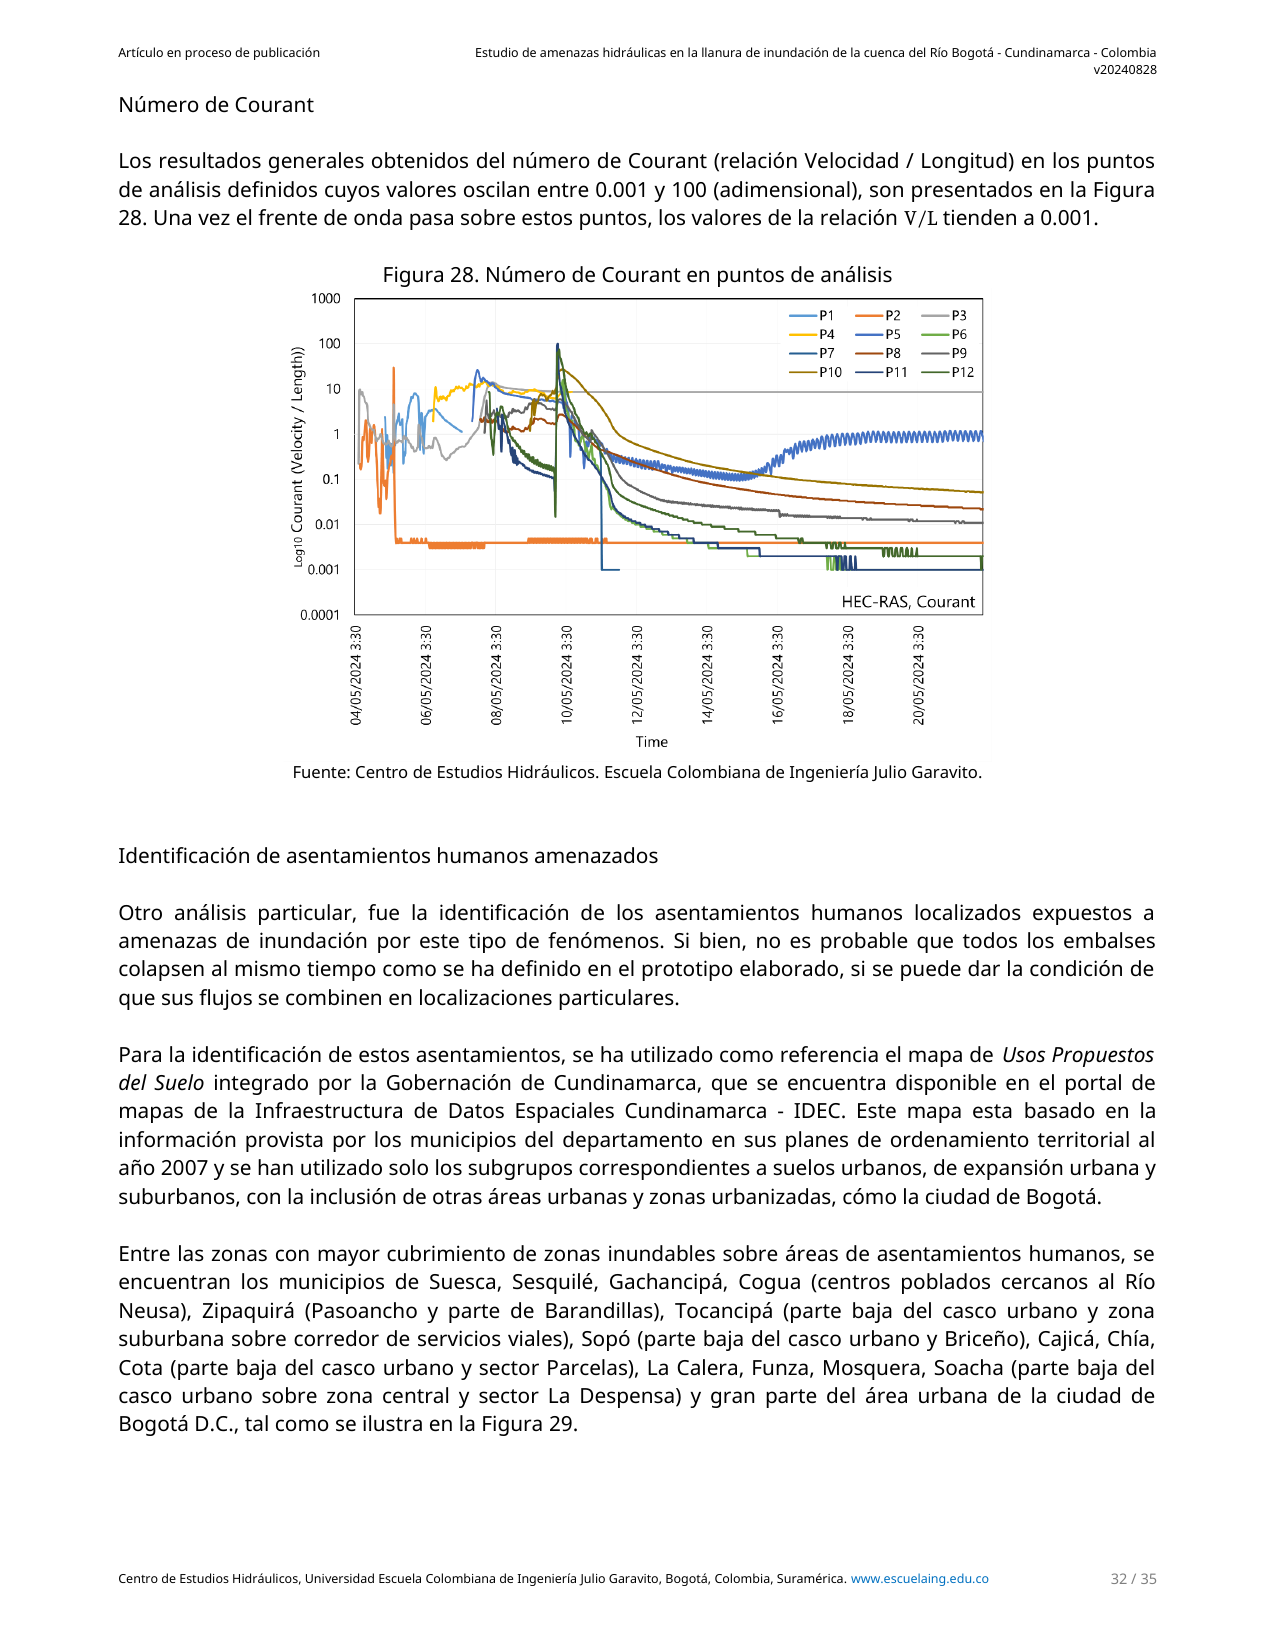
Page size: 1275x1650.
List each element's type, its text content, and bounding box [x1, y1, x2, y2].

subtitle Identificación de asentamientos humanos amenazados [118, 841, 1157, 869]
picture [283, 288, 992, 762]
subtitle Número de Courant [118, 90, 1157, 118]
text Para la identificación de estos asentamientos, se ha utilizado como referencia el mapa de Usos Propuestos del Suelo integrado por la Gobernación de Cundinamarca, que se encuentra disponible en el portal de mapas de la Infraestructura de Datos Espaciales Cundinamarca - IDEC. Este mapa esta basado en la información provista por los municipios del departamento en sus planes de ordenamiento territorial al año 2007 y se han utilizado solo los subgrupos correspondientes a suelos urbanos, de expansión urbana y suburbanos, con la inclusión de otras áreas urbanas y zonas urbanizadas, cómo la ciudad de Bogotá. [118, 1040, 1157, 1210]
text Otro análisis particular, fue la identificación de los asentamientos humanos localizados expuestos a amenazas de inundación por este tipo de fenómenos. Si bien, no es probable que todos los embalses colapsen al mismo tiempo como se ha definido en el prototipo elaborado, si se puede dar la condición de que sus flujos se combinen en localizaciones particulares. [118, 898, 1157, 1011]
text Los resultados generales obtenidos del número de Courant (relación Velocidad / Longitud) en los puntos de análisis definidos cuyos valores oscilan entre 0.001 y 100 (adimensional), son presentados en la Figura 28. Una vez el frente de onda pasa sobre estos puntos, los valores de la relación V/L tienden a 0.001. [118, 147, 1157, 232]
text Fuente: Centro de Estudios Hidráulicos. Escuela Colombiana de Ingeniería Julio Garavito. [118, 761, 1157, 784]
text Entre las zonas con mayor cubrimiento de zonas inundables sobre áreas de asentamientos humanos, se encuentran los municipios de Suesca, Sesquilé, Gachancipá, Cogua (centros poblados cercanos al Río Neusa), Zipaquirá (Pasoancho y parte de Barandillas), Tocancipá (parte baja del casco urbano y zona suburbana sobre corredor de servicios viales), Sopó (parte baja del casco urbano y Briceño), Cajicá, Chía, Cota (parte baja del casco urbano y sector Parcelas), La Calera, Funza, Mosquera, Soacha (parte baja del casco urbano sobre zona central y sector La Despensa) y gran parte del área urbana de la ciudad de Bogotá D.C., tal como se ilustra en la Figura 29. [118, 1239, 1157, 1438]
